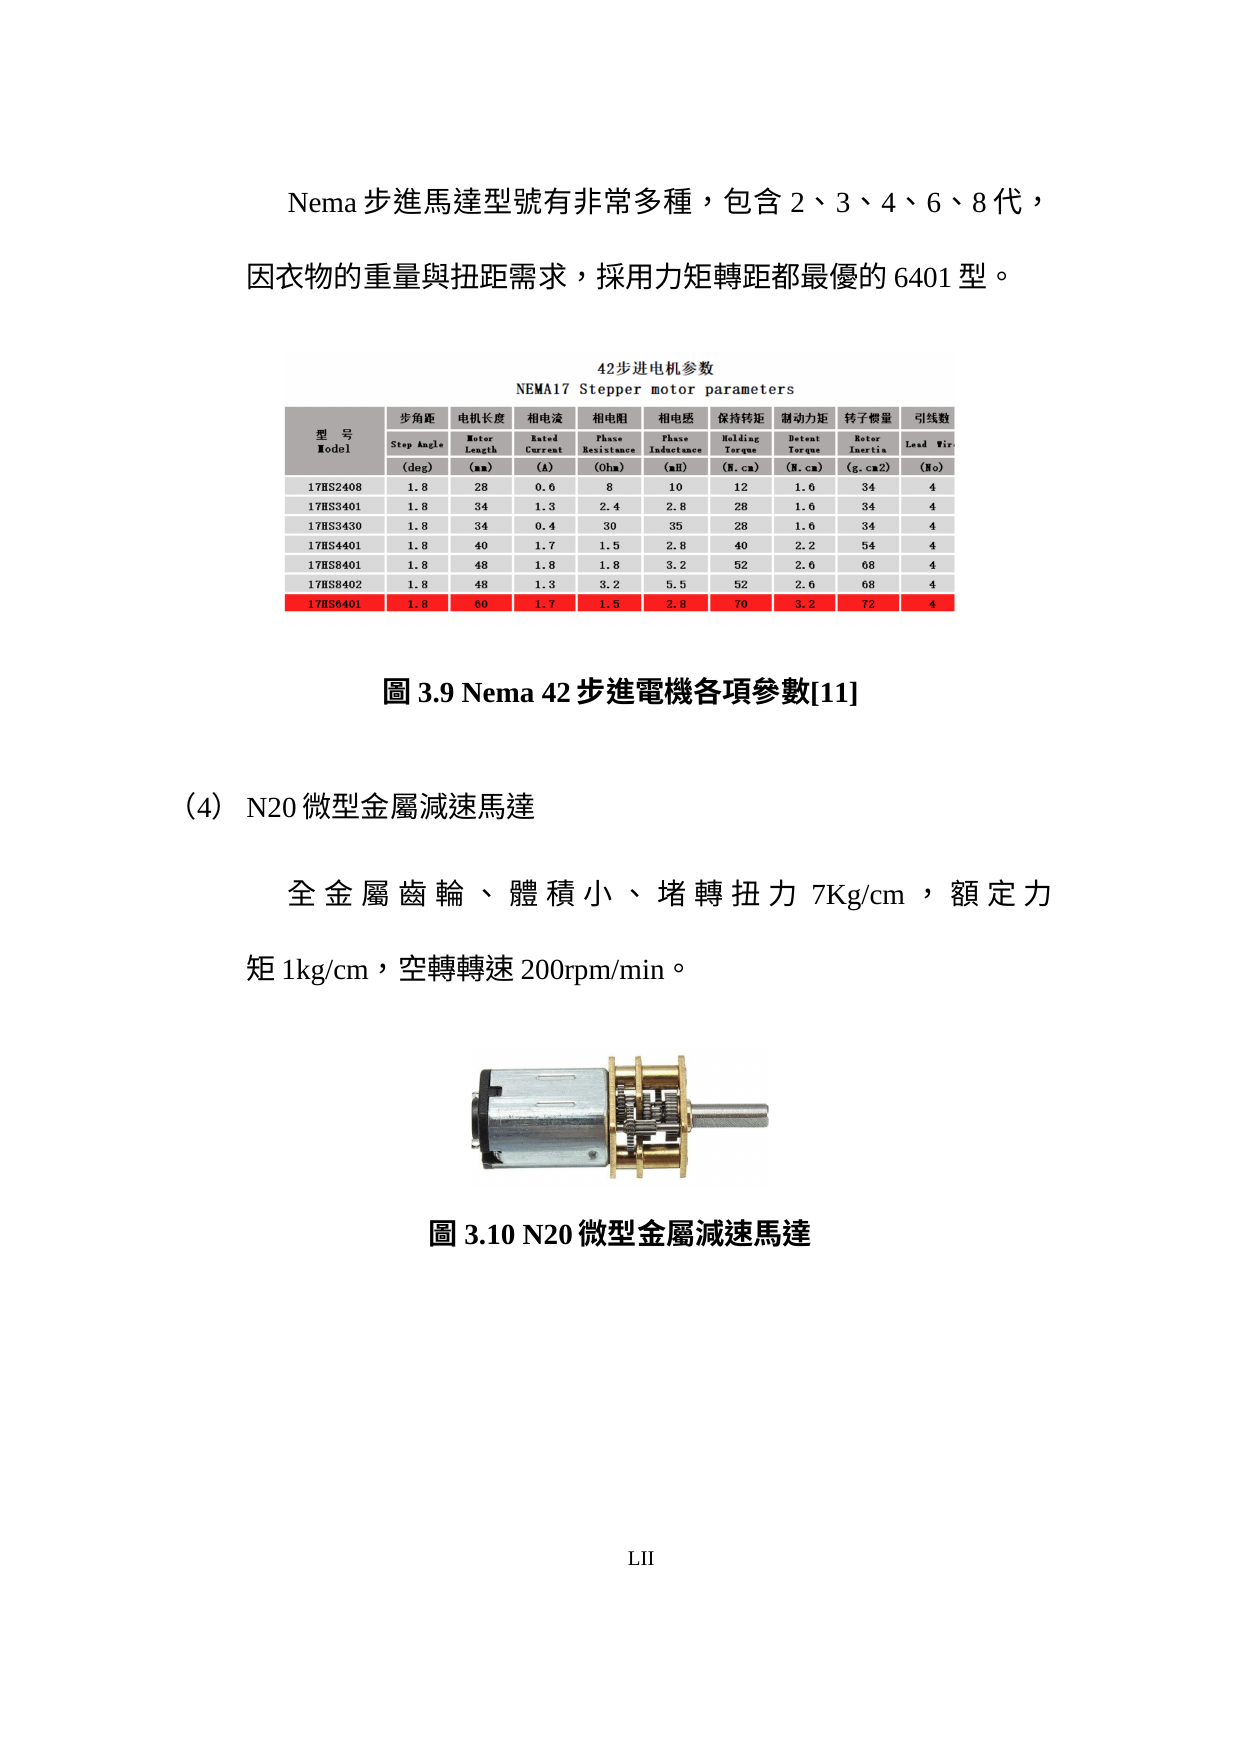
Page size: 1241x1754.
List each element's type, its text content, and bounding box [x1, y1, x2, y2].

picture [471, 1044, 769, 1189]
picture [283, 352, 957, 629]
list Nema步進馬達型號有非常多種，包含2、3、4、6、8代，因衣物的重量與扭距需求，採用力矩轉距都最優的6401型。 [246, 163, 1053, 313]
list N20微型金屬減速馬達 [241, 767, 1053, 842]
list 全金屬齒輪、體積小、堵轉扭力7Kg/cm，額定力矩1kg/cm，空轉轉速200rpm/min。 [246, 854, 1053, 1004]
